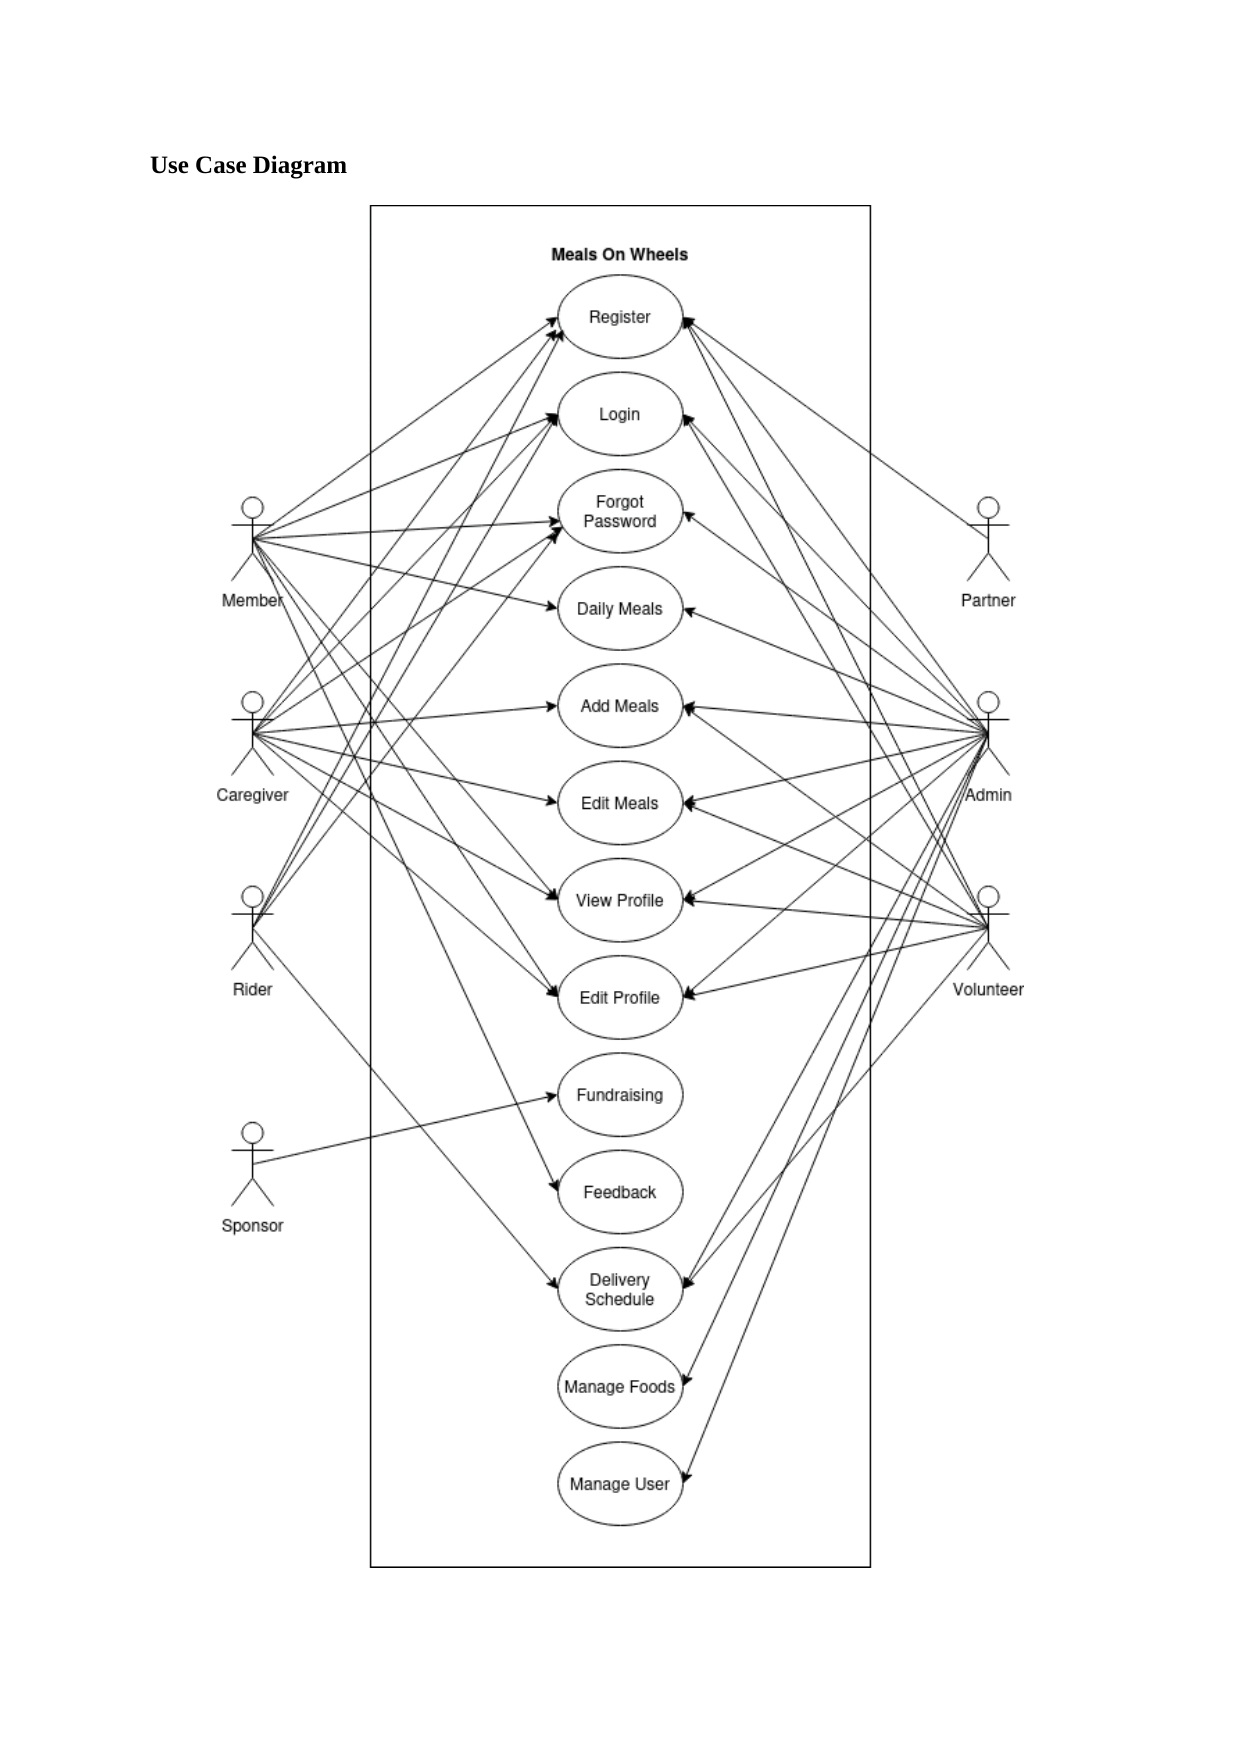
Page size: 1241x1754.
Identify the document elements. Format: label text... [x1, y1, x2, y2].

subtitle Use Case Diagram [150, 150, 1090, 179]
picture [216, 205, 1024, 1568]
